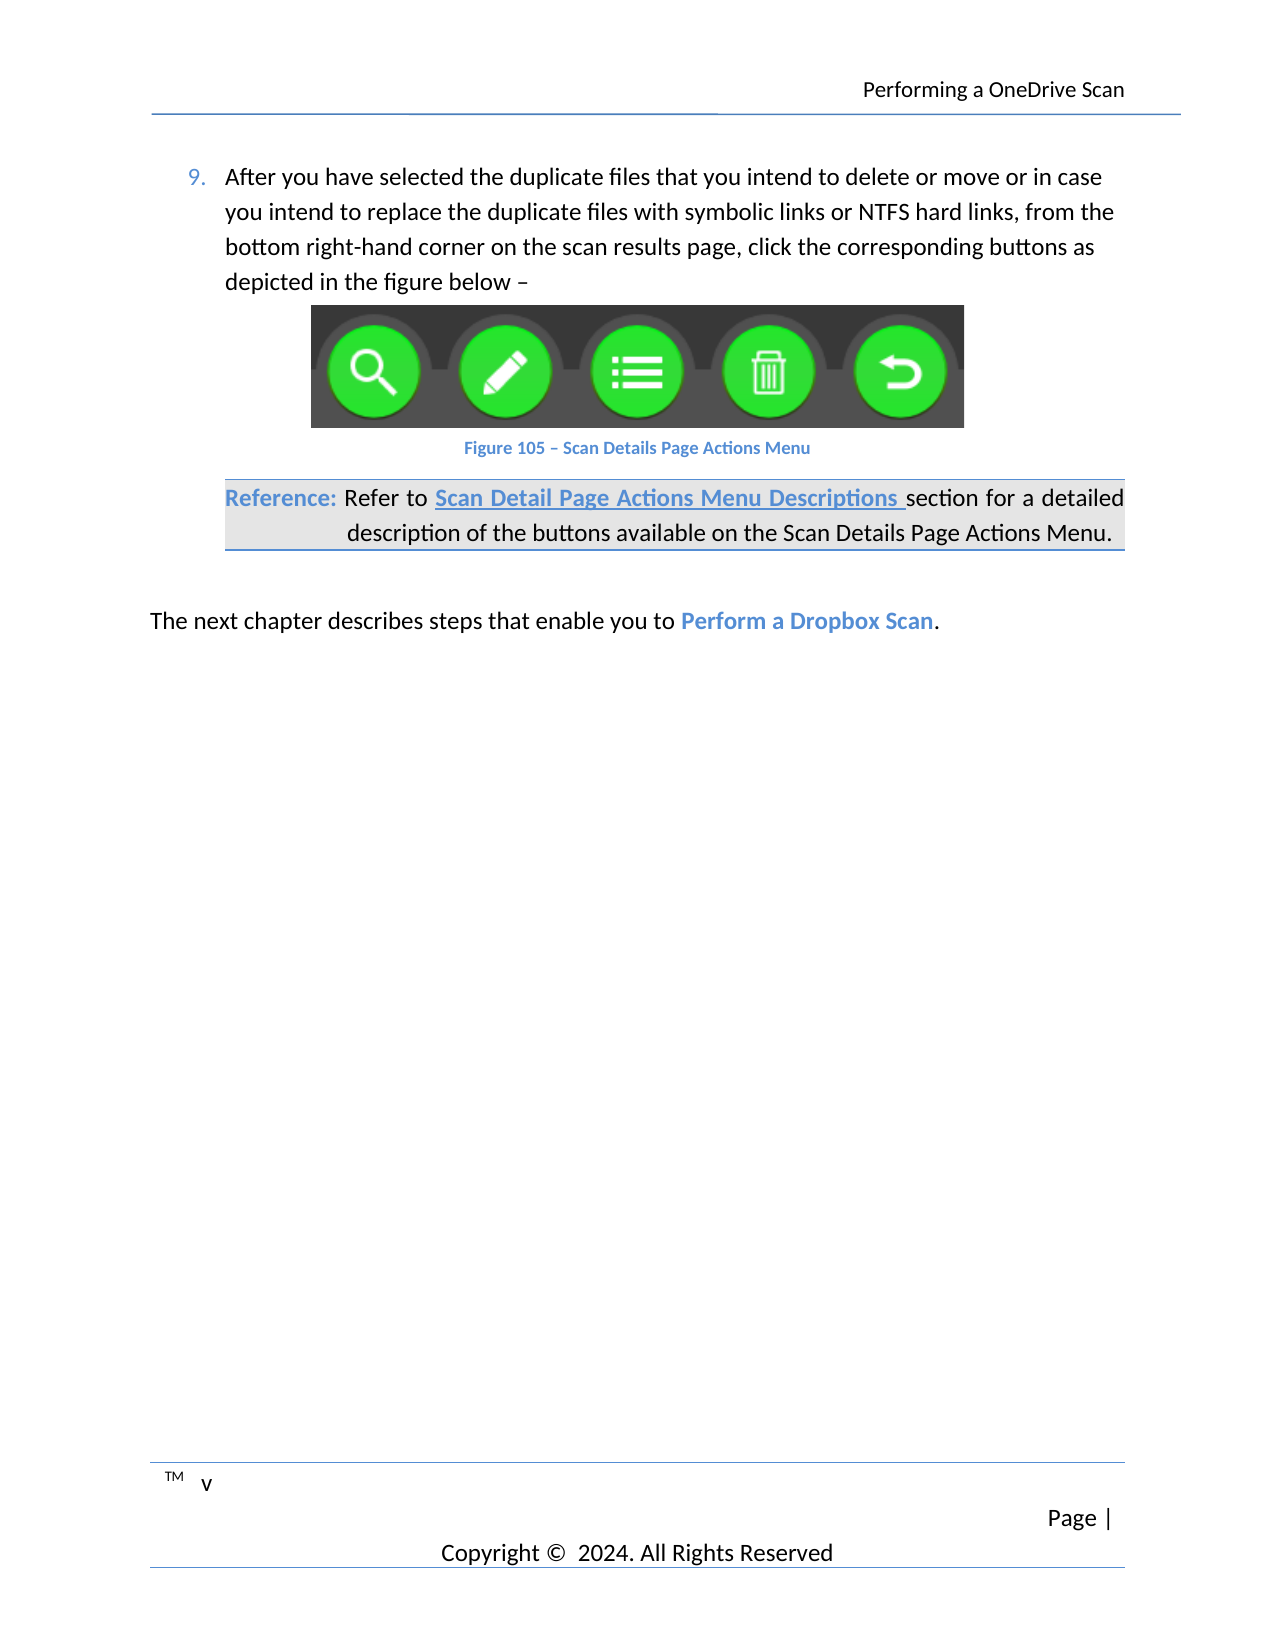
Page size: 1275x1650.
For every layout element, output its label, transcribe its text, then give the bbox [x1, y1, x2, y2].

text Figure 105 – Scan Details Page Actions Menu [150, 436, 1125, 459]
picture [311, 305, 965, 428]
text The next chapter describes steps that enable you to Perform a Dropbox Scan. [150, 605, 1125, 636]
text Reference: Refer to Scan Detail Page Actions Menu Descriptions section for a detailed description of the buttons available on the Scan Details Page Actions Menu. [225, 480, 1125, 549]
list After you have selected the duplicate files that you intend to delete or move or in case you intend to replace the duplicate files with symbolic links or NTFS hard links, from the bottom right-hand corner on the scan results page, click the corresponding buttons as depicted in the figure below – [187, 161, 1125, 297]
